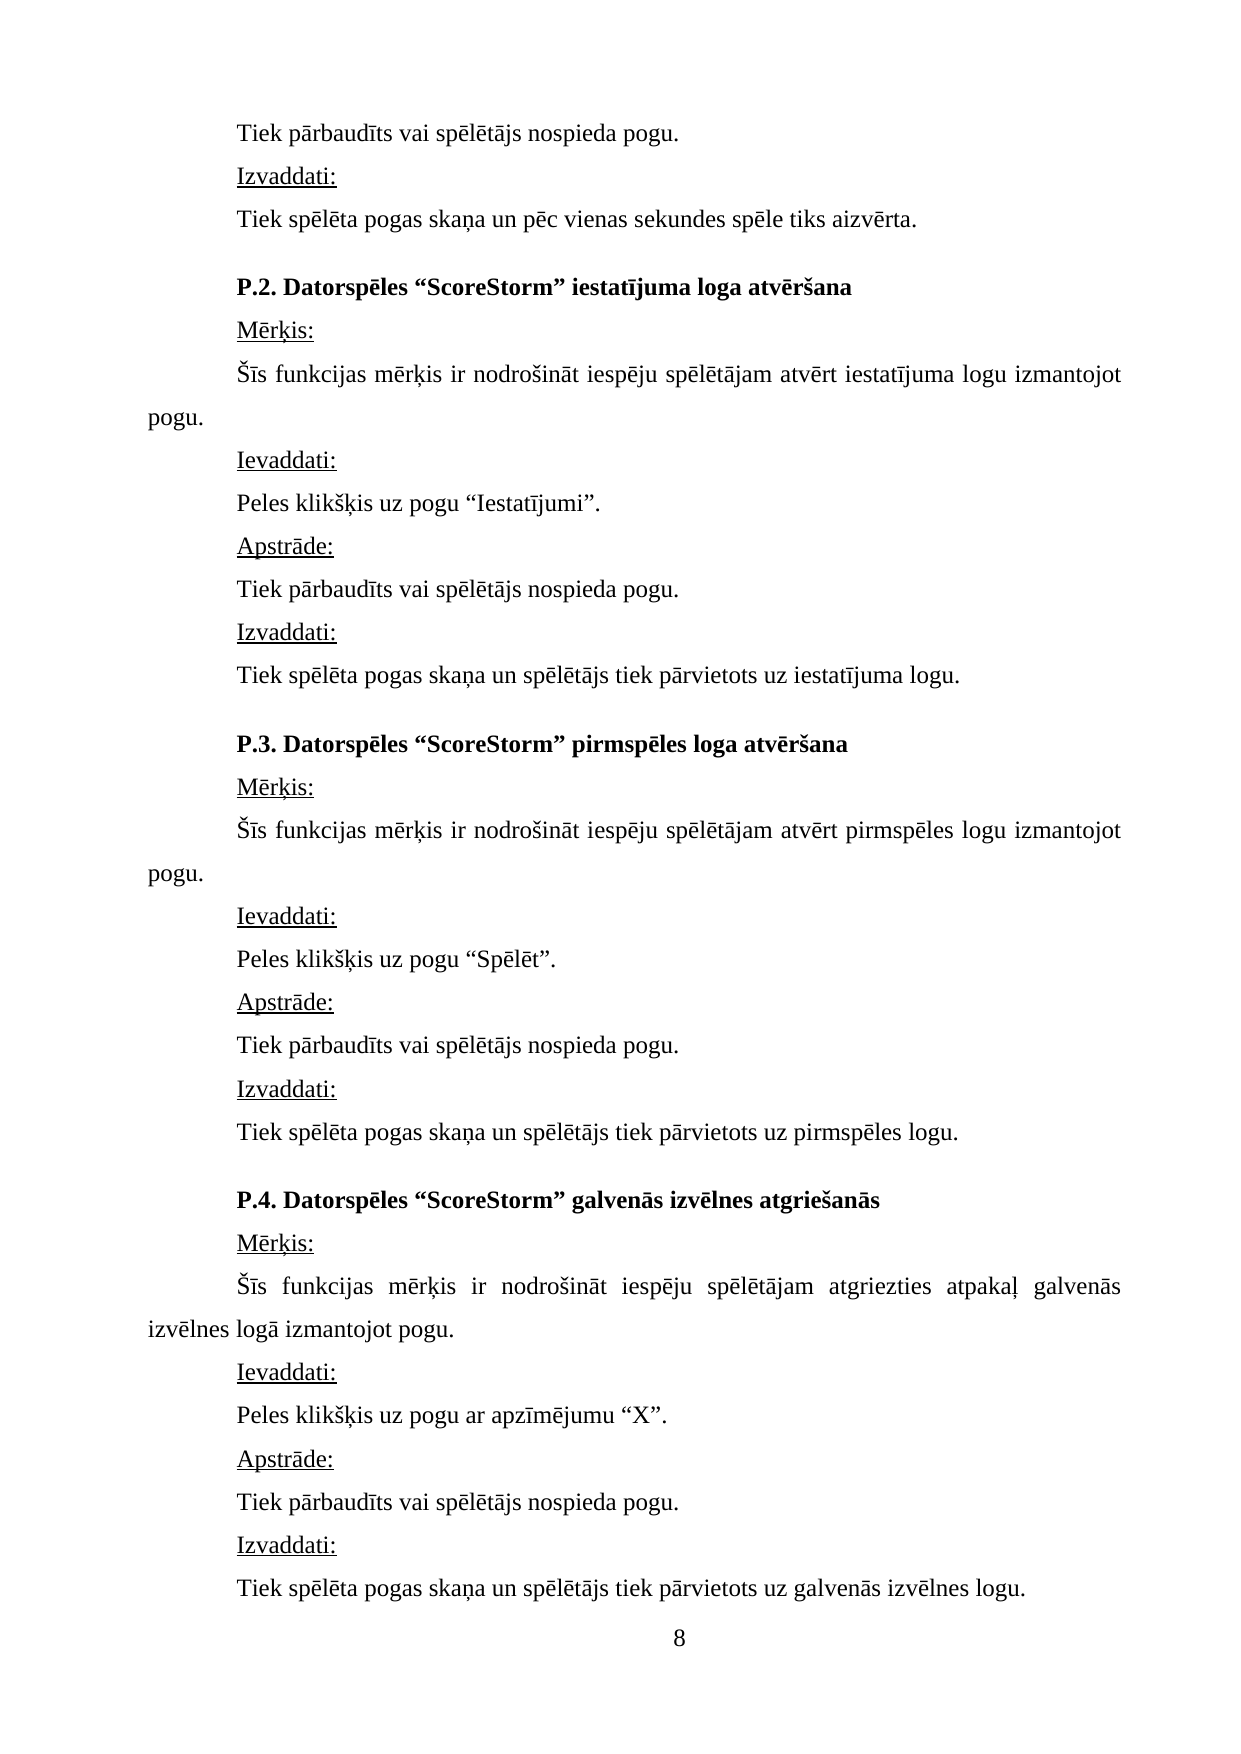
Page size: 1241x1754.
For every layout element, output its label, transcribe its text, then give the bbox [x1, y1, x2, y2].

text Peles klikšķis uz pogu “Spēlēt”. [148, 944, 1122, 973]
text Tiek pārbaudīts vai spēlētājs nospieda pogu. [148, 118, 1122, 147]
text Izvaddati: [148, 1530, 1122, 1559]
text Tiek pārbaudīts vai spēlētājs nospieda pogu. [148, 1031, 1122, 1059]
text Ievaddati: [148, 1357, 1122, 1386]
text Tiek spēlēta pogas skaņa un spēlētājs tiek pārvietots uz iestatījuma logu. [148, 661, 1122, 689]
text Peles klikšķis uz pogu ar apzīmējumu “X”. [148, 1401, 1122, 1429]
text Izvaddati: [148, 161, 1122, 190]
text Tiek pārbaudīts vai spēlētājs nospieda pogu. [148, 574, 1122, 603]
text Apstrāde: [148, 1444, 1122, 1472]
text Tiek spēlēta pogas skaņa un spēlētājs tiek pārvietots uz pirmspēles logu. [148, 1117, 1122, 1146]
text Apstrāde: [148, 987, 1122, 1016]
text Izvaddati: [148, 617, 1122, 646]
text Mērķis: [148, 1228, 1122, 1257]
text Ievaddati: [148, 901, 1122, 930]
text Tiek pārbaudīts vai spēlētājs nospieda pogu. [148, 1487, 1122, 1516]
text P.4. Datorspēles “ScoreStorm” galvenās izvēlnes atgriešanās [148, 1185, 1122, 1214]
text P.2. Datorspēles “ScoreStorm” iestatījuma loga atvēršana [148, 272, 1122, 301]
text Izvaddati: [148, 1074, 1122, 1102]
text Šīs funkcijas mērķis ir nodrošināt iespēju spēlētājam atgriezties atpakaļ galvenās izvēlnes logā izmantojot pogu. [148, 1271, 1122, 1343]
text Ievaddati: [148, 445, 1122, 474]
text Apstrāde: [148, 531, 1122, 560]
text P.3. Datorspēles “ScoreStorm” pirmspēles loga atvēršana [148, 729, 1122, 757]
text Tiek spēlēta pogas skaņa un pēc vienas sekundes spēle tiks aizvērta. [148, 204, 1122, 233]
text Šīs funkcijas mērķis ir nodrošināt iespēju spēlētājam atvērt pirmspēles logu izmantojot pogu. [148, 815, 1122, 887]
text Tiek spēlēta pogas skaņa un spēlētājs tiek pārvietots uz galvenās izvēlnes logu. [148, 1573, 1122, 1602]
text Mērķis: [148, 316, 1122, 344]
text Šīs funkcijas mērķis ir nodrošināt iespēju spēlētājam atvērt iestatījuma logu izmantojot pogu. [148, 359, 1122, 431]
text Mērķis: [148, 772, 1122, 801]
text Peles klikšķis uz pogu “Iestatījumi”. [148, 488, 1122, 517]
